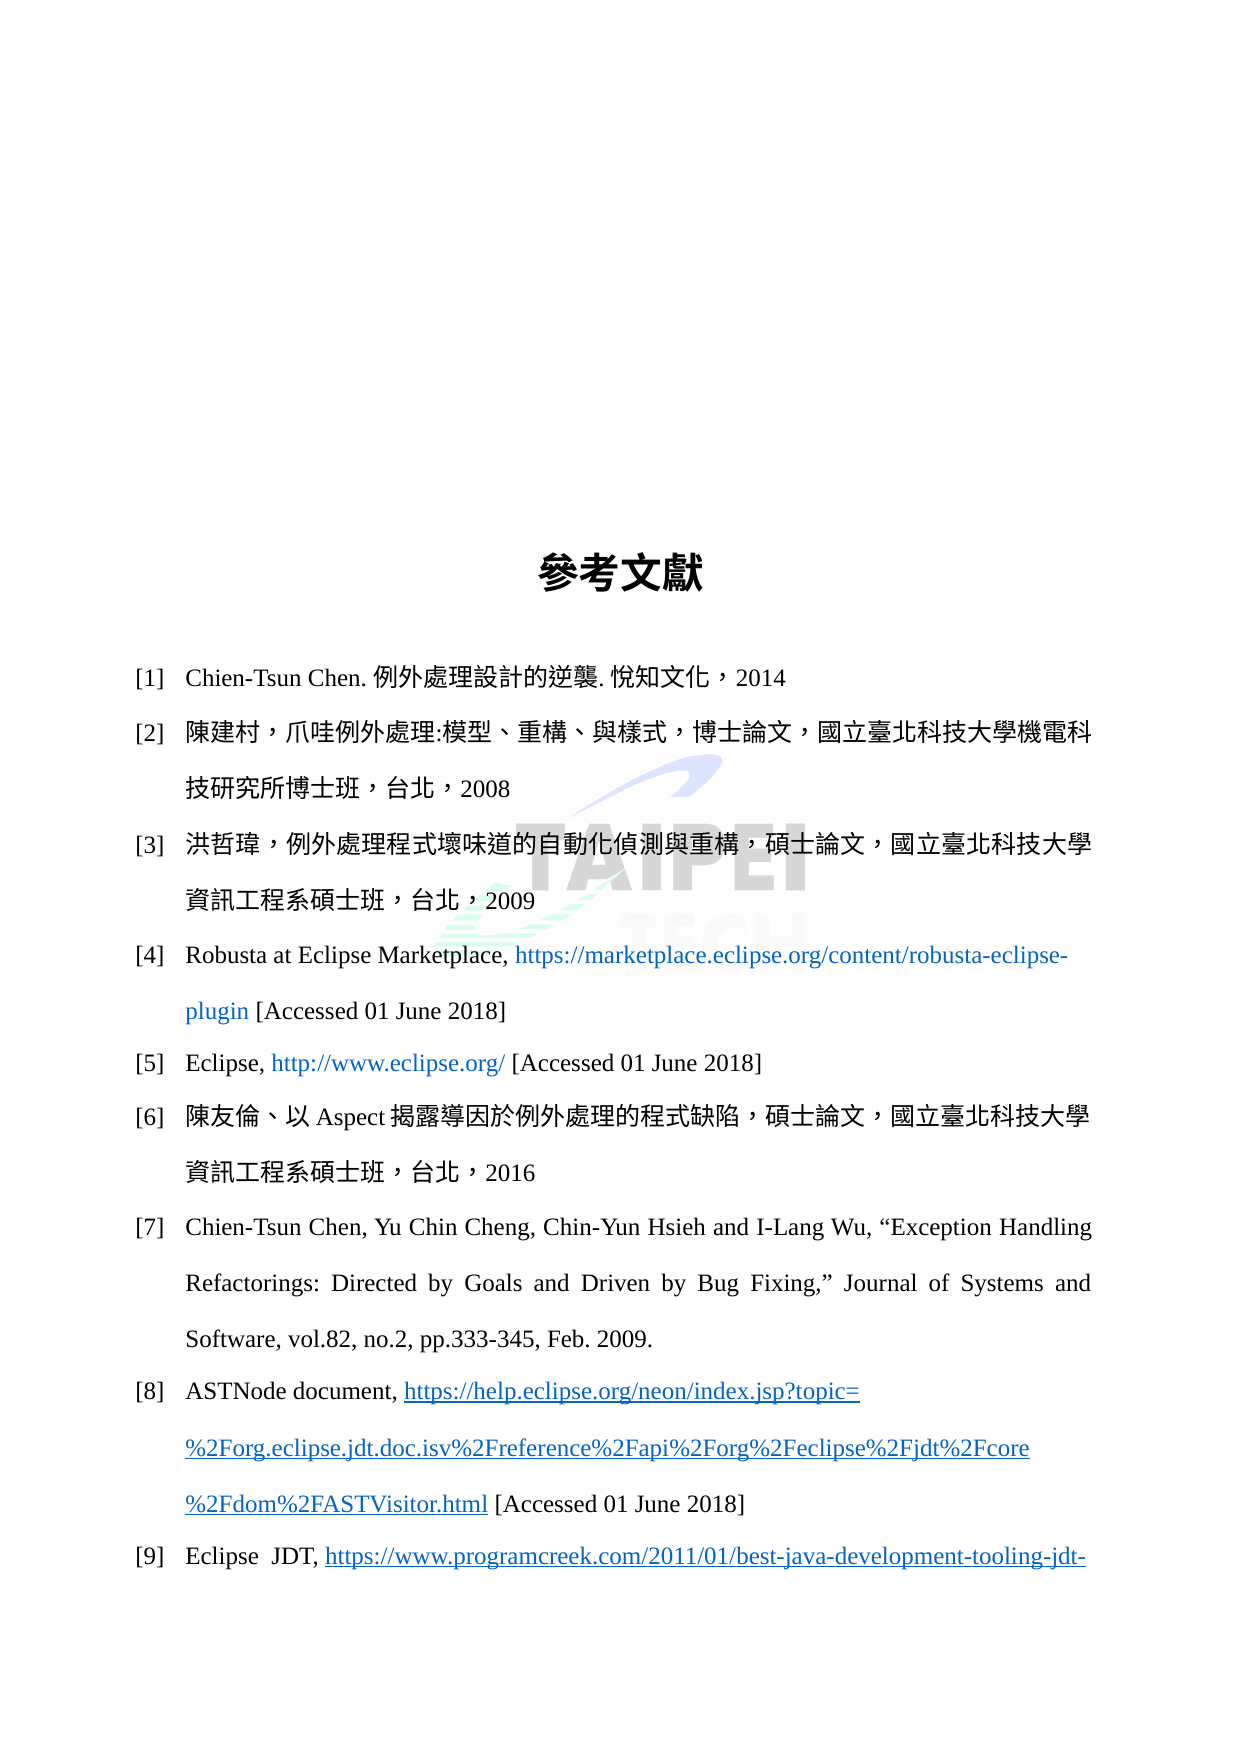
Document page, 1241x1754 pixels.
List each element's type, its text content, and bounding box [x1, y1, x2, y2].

subtitle 參考文獻 [148, 532, 1092, 607]
list ASTNode document, https://help.eclipse.org/neon/index.jsp?topic=%2Forg.eclipse.jdt.doc.isv%2Freference%2Fapi%2Forg%2Feclipse%2Fjdt%2Fcore%2Fdom%2FASTVisitor.html [Accessed 01 June 2018] [135, 1372, 1092, 1522]
list 陳友倫、以Aspect揭露導因於例外處理的程式缺陷，碩士論文，國立臺北科技大學資訊工程系碩士班，台北，2016 [135, 1096, 1092, 1189]
list Chien-Tsun Chen, Yu Chin Cheng, Chin-Yun Hsieh and I-Lang Wu, “Exception Handling Refactorings: Directed by Goals and Driven by Bug Fixing,” Journal of Systems and Software, vol.82, no.2, pp.333-345, Feb. 2009. [135, 1208, 1092, 1358]
list 洪哲瑋，例外處理程式壞味道的自動化偵測與重構，碩士論文，國立臺北科技大學資訊工程系碩士班，台北，2009 [135, 824, 1092, 918]
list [135, 1536, 1092, 1574]
list Eclipse, http://www.eclipse.org/ [Accessed 01 June 2018] [135, 1044, 1092, 1081]
list Chien-Tsun Chen. 例外處理設計的逆襲. 悅知文化，2014 [135, 656, 1092, 694]
list 陳建村，爪哇例外處理:模型、重構、與樣式，博士論文，國立臺北科技大學機電科技研究所博士班，台北，2008 [135, 712, 1092, 806]
list Robusta at Eclipse Marketplace, https://marketplace.eclipse.org/content/robusta-eclipse-plugin [Accessed 01 June 2018] [135, 936, 1092, 1029]
